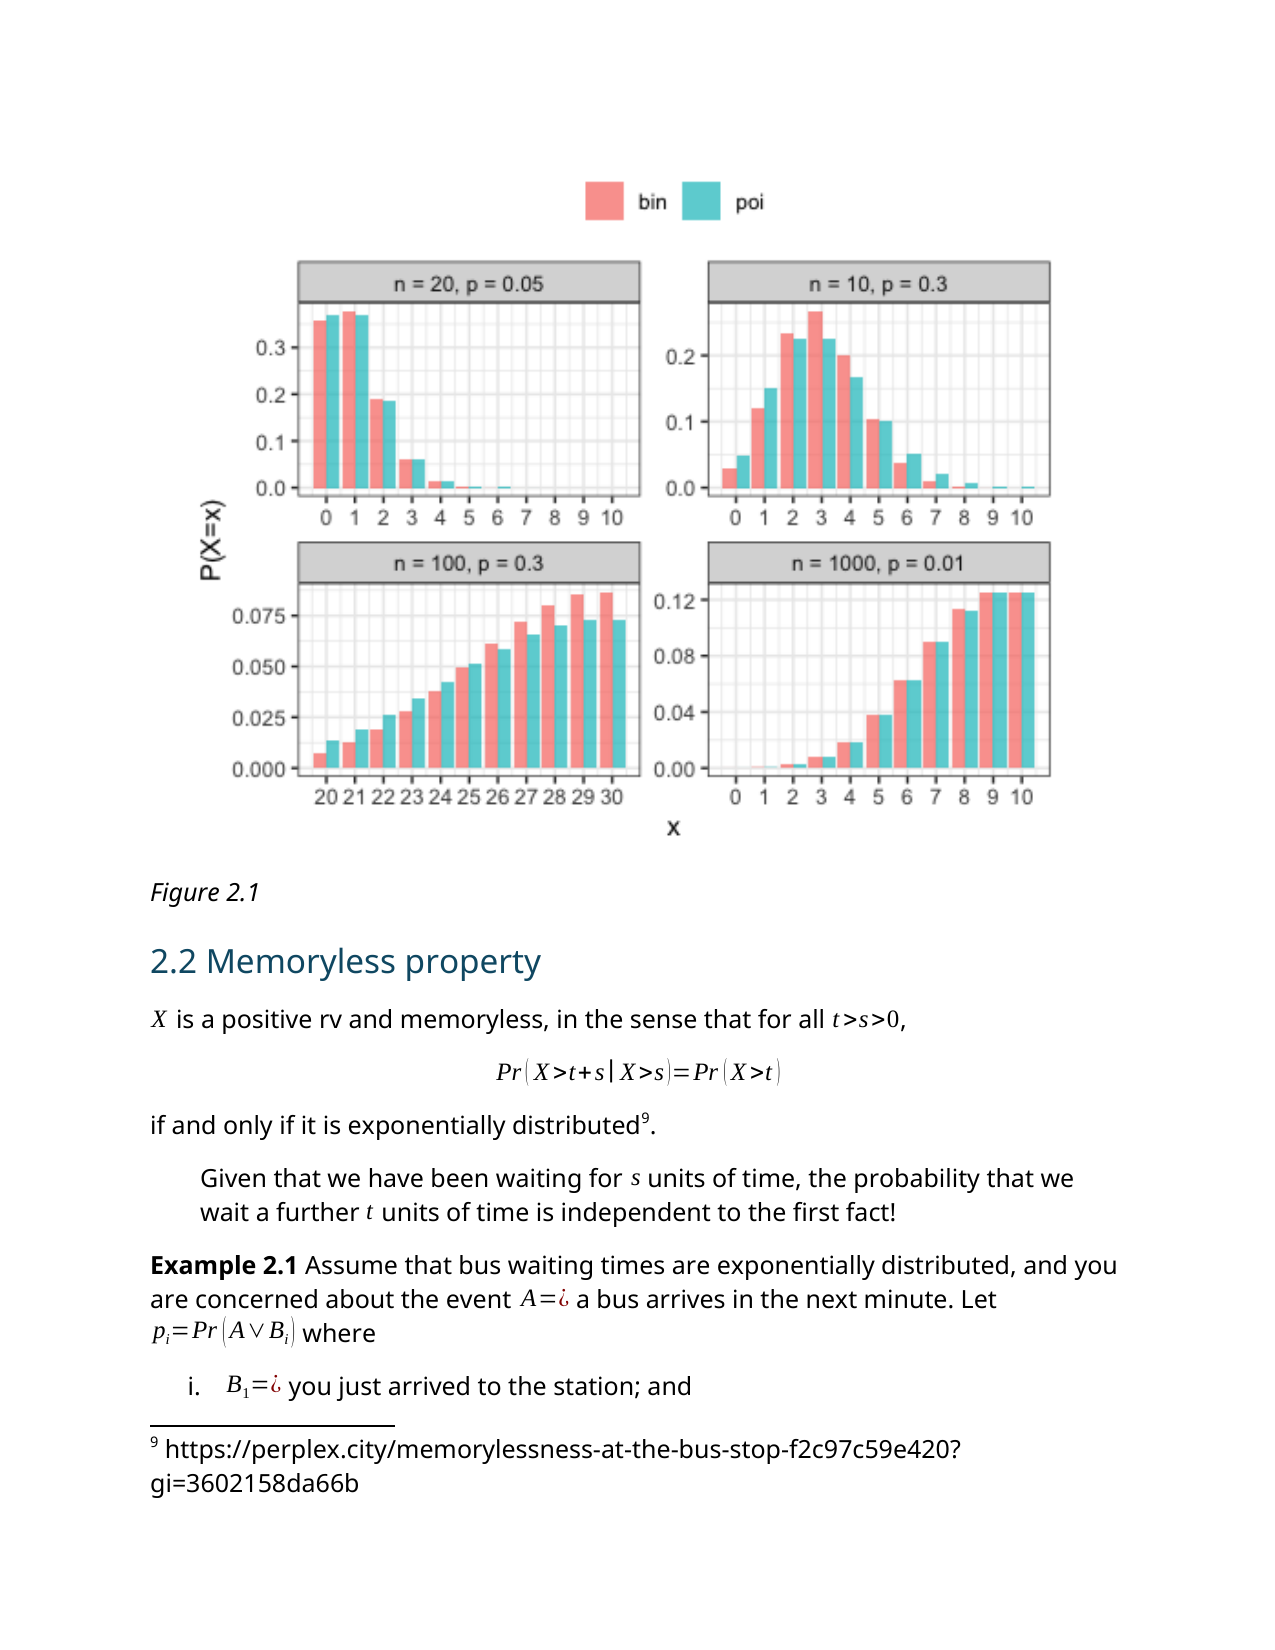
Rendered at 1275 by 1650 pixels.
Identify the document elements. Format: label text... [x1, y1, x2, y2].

subtitle 2.2 Memoryless property [150, 938, 1125, 983]
table_header Figure 2.1 [139, 150, 1114, 921]
picture [188, 153, 1064, 854]
list you just arrived to the station; and [187, 1369, 1125, 1403]
text Given that we have been waiting for units of time, the probability that we wait a further units of time is independent to the first fact! [200, 1160, 1075, 1228]
text Example 2.1 Assume that bus waiting times are exponentially distributed, and you are concerned about the event a bus arrives in the next minute. Let where [150, 1247, 1125, 1350]
text is a positive rv and memoryless, in the sense that for all , [150, 1002, 1125, 1036]
text if and only if it is exponentially distributed. [150, 1108, 1125, 1142]
